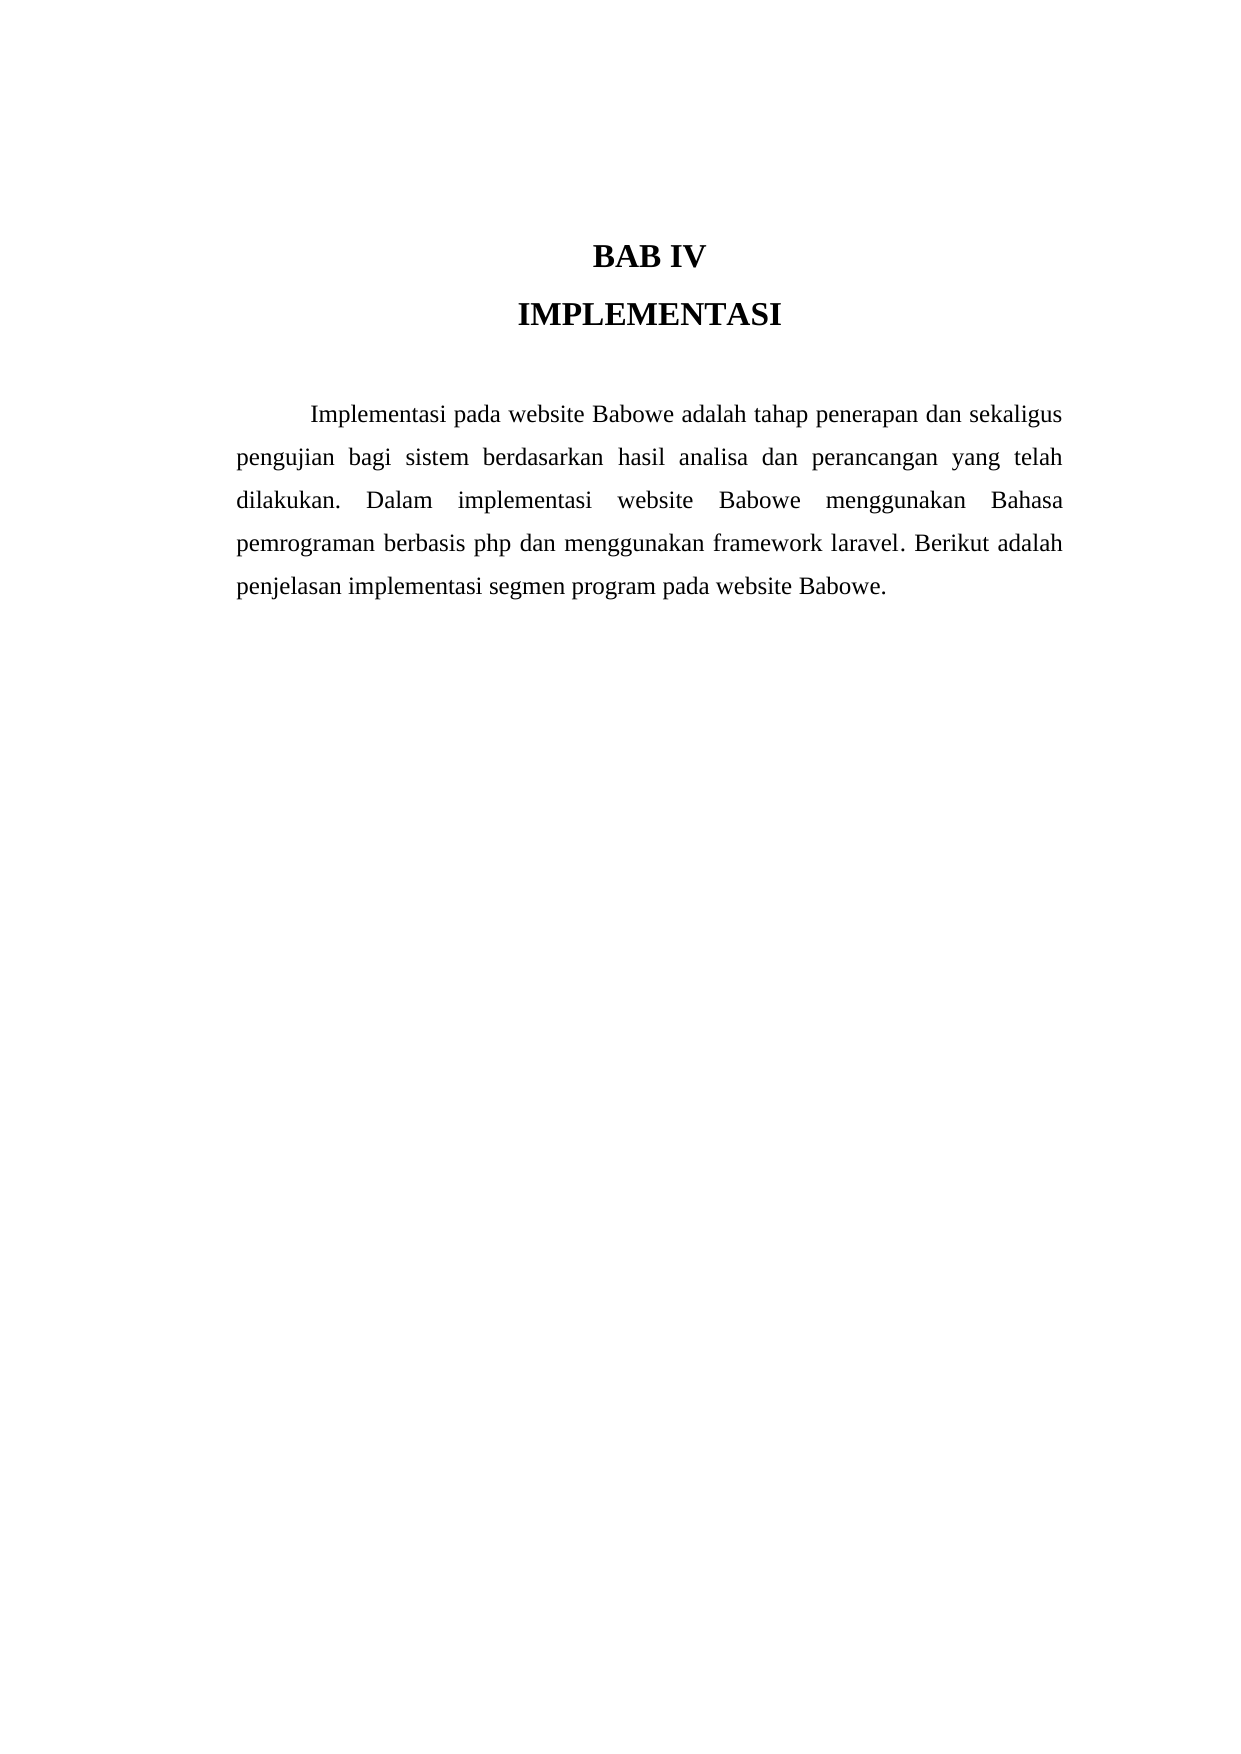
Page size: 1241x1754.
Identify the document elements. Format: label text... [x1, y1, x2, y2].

subtitle BAB IV IMPLEMENTASI [236, 236, 1063, 332]
text Implementasi pada website Babowe adalah tahap penerapan dan sekaligus pengujian bagi sistem berdasarkan hasil analisa dan perancangan yang telah dilakukan. Dalam implementasi website Babowe menggunakan Bahasa pemrograman berbasis php dan menggunakan framework laravel. Berikut adalah penjelasan implementasi segmen program pada website Babowe. [236, 399, 1063, 600]
